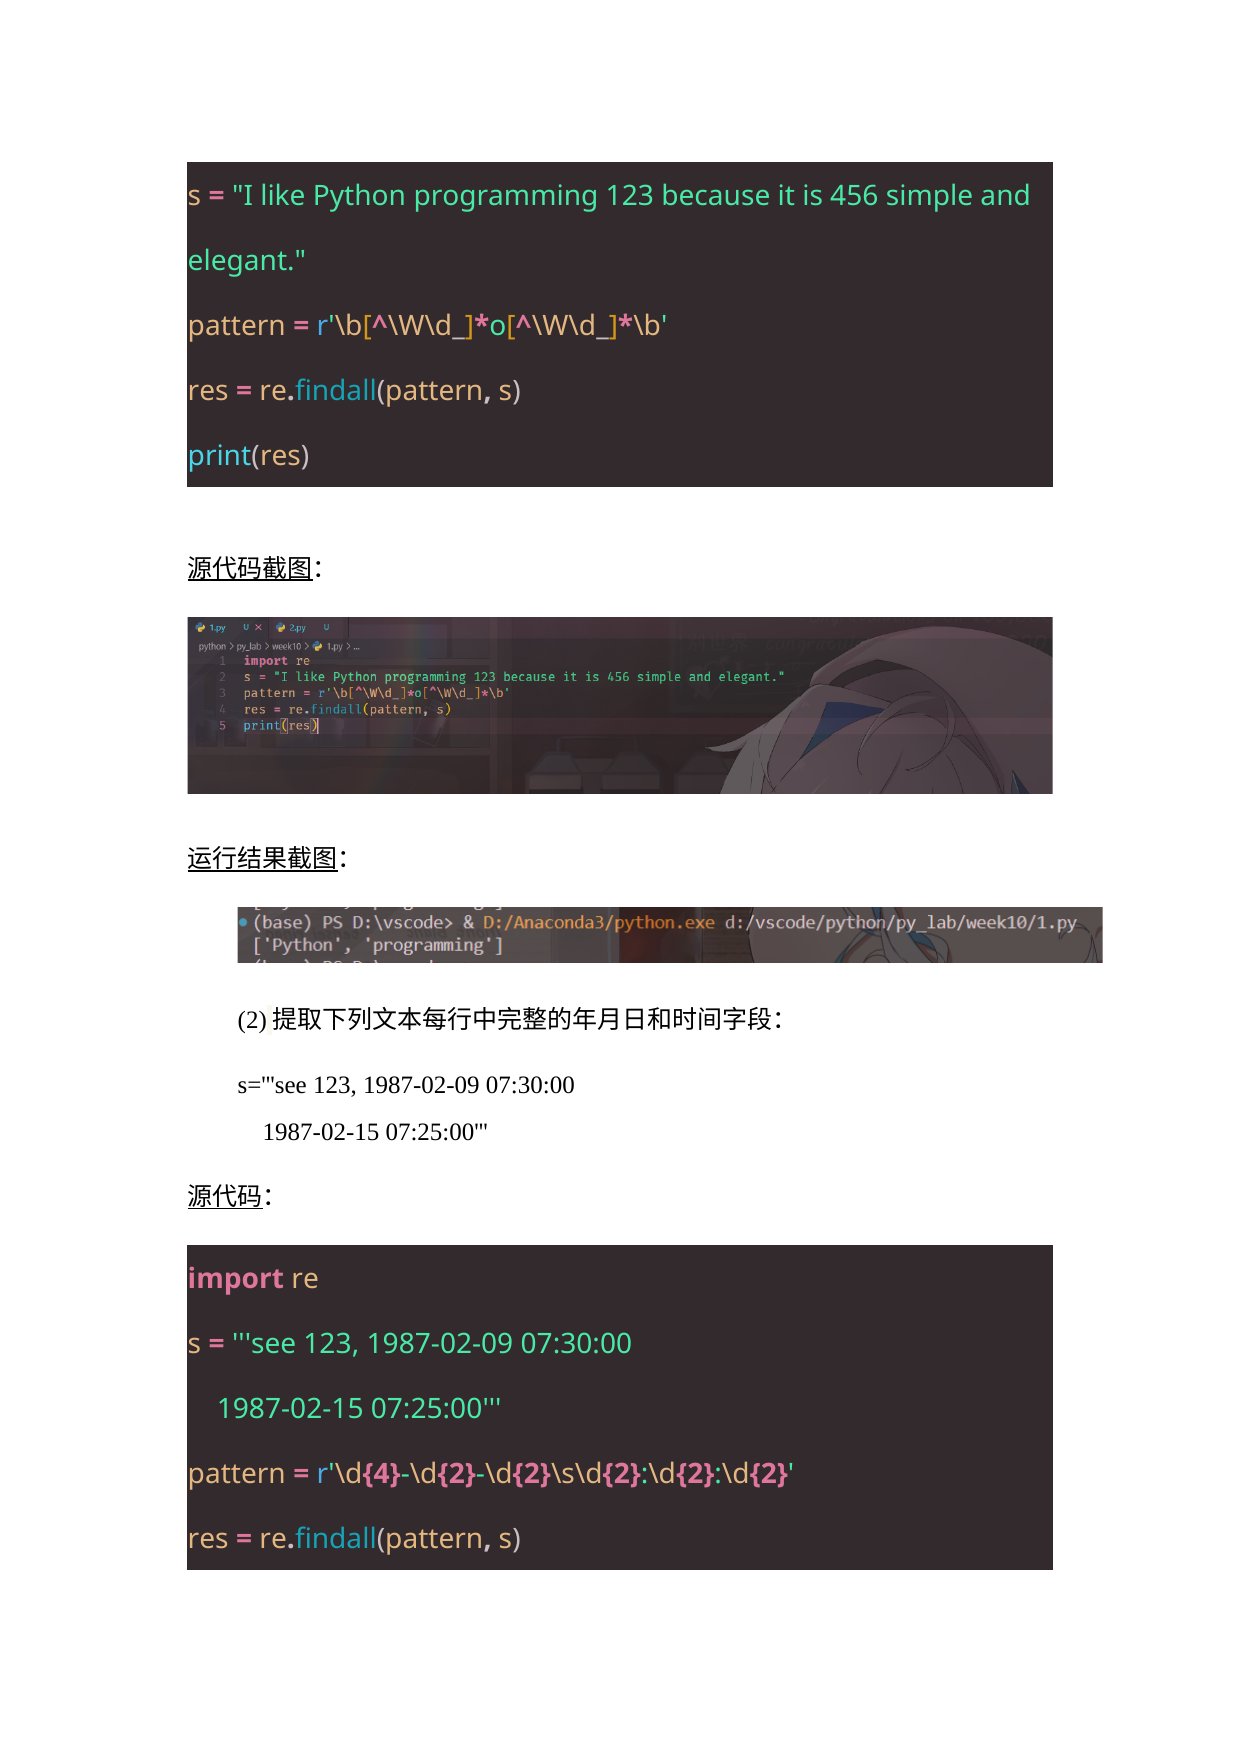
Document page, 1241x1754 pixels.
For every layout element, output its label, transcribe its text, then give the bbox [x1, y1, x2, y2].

text print(res) [187, 422, 1053, 487]
text 1987-02-15 07:25:00''' [187, 1375, 1053, 1440]
text import re [187, 1245, 1053, 1310]
text 源代码截图： [187, 534, 1053, 599]
text res = re.findall(pattern, s) [187, 357, 1053, 422]
text res = re.findall(pattern, s) [187, 1505, 1053, 1570]
text s = '''see 123, 1987-02-09 07:30:00 [187, 1310, 1053, 1375]
text s = "I like Python programming 123 because it is 456 simple and elegant." [187, 162, 1053, 292]
picture [237, 907, 1103, 963]
text s='''see 123, 1987-02-09 07:30:00 [187, 1068, 1053, 1101]
picture [187, 617, 1053, 794]
text (2) 提取下列文本每行中完整的年月日和时间字段： [187, 985, 1053, 1050]
text 源代码： [187, 1162, 1053, 1227]
text pattern = r'\b[^\W\d_]*o[^\W\d_]*\b' [187, 292, 1053, 357]
text 运行结果截图： [187, 824, 1053, 889]
text 1987-02-15 07:25:00''' [187, 1115, 1053, 1148]
text pattern = r'\d{4}-\d{2}-\d{2}\s\d{2}:\d{2}:\d{2}' [187, 1440, 1053, 1505]
